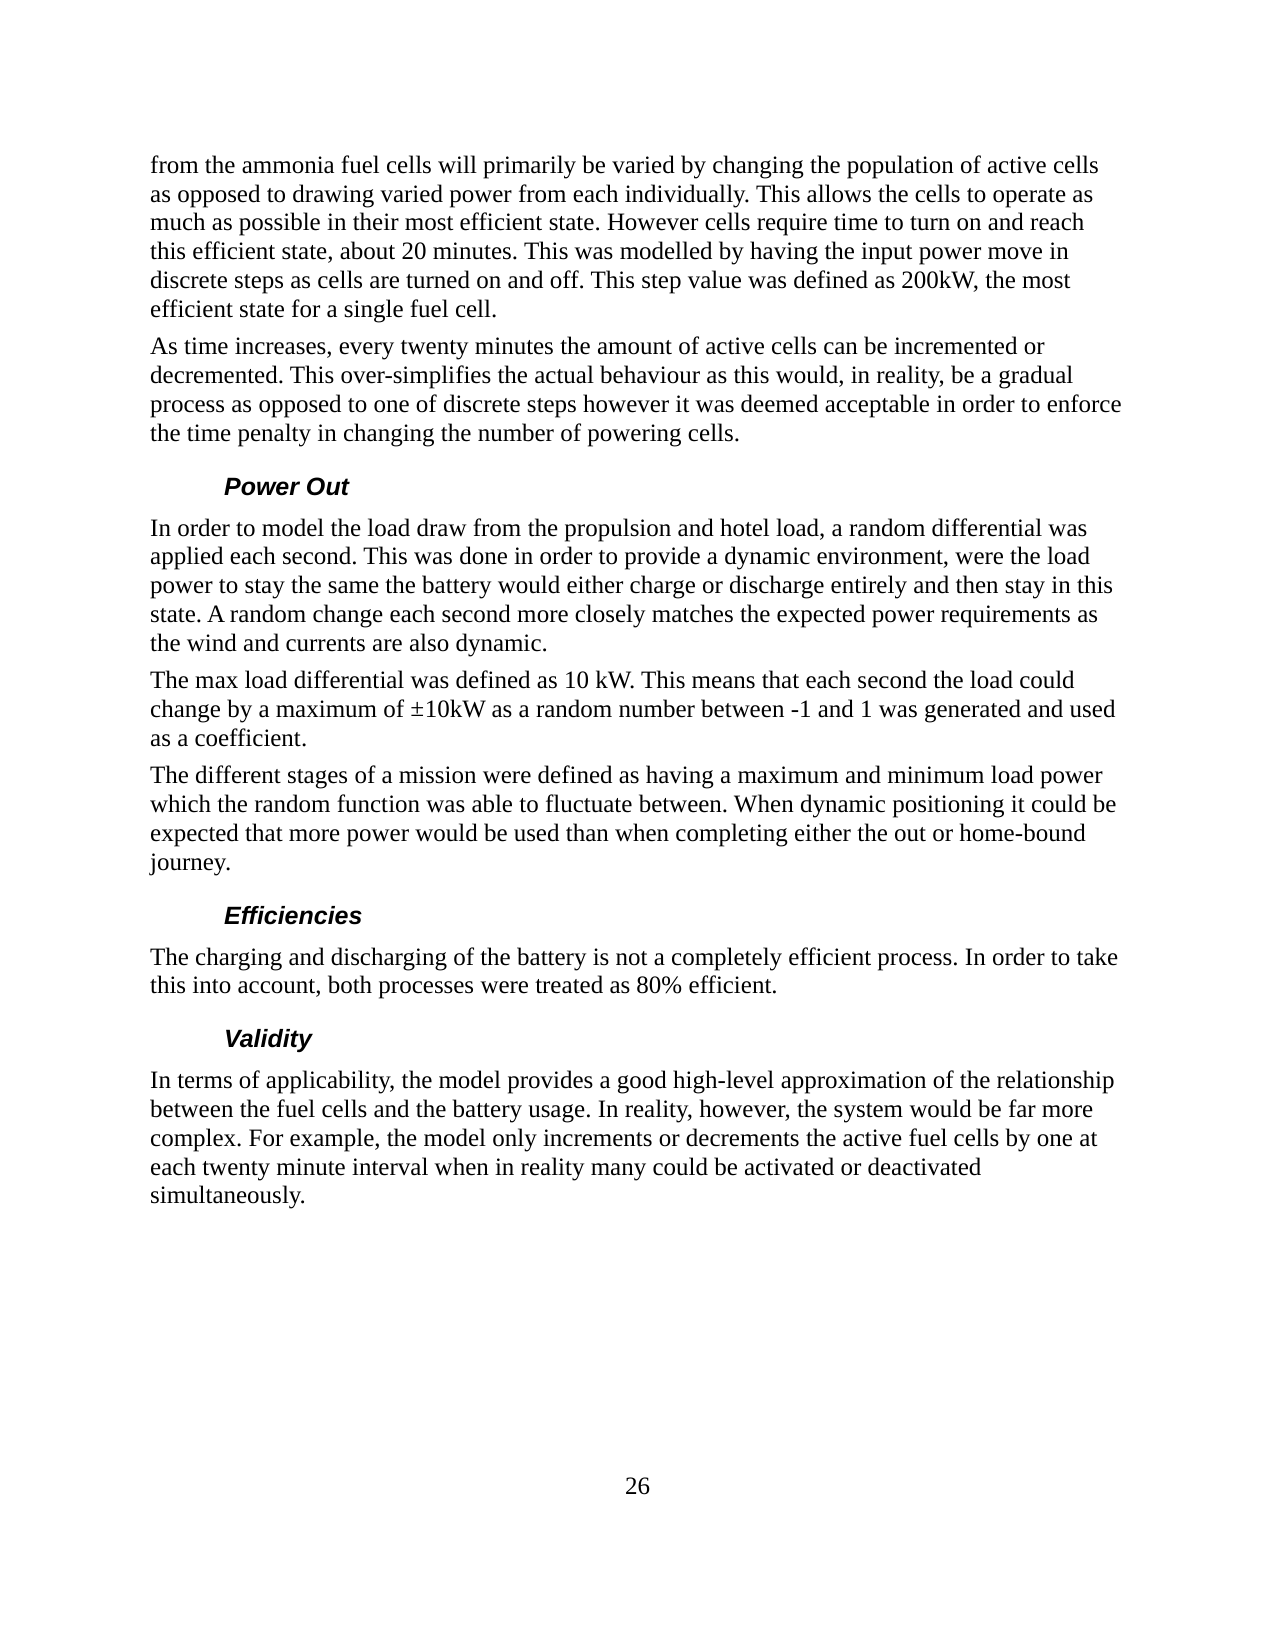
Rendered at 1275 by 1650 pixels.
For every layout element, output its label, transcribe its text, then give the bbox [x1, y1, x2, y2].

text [150, 150, 1125, 322]
subtitle Efficiencies [150, 901, 1125, 929]
text In terms of applicability, the model provides a good high-level approximation of the relationship between the fuel cells and the battery usage. In reality, however, the system would be far more complex. For example, the model only increments or decrements the active fuel cells by one at each twenty minute interval when in reality many could be activated or deactivated simultaneously. [150, 1066, 1125, 1209]
text The charging and discharging of the battery is not a completely efficient process. In order to take this into account, both processes were treated as 80% efficient. [150, 942, 1125, 999]
text The max load differential was defined as 10 kW. This means that each second the load could change by a maximum of 10kW as a random number between -1 and 1 was generated and used as a coefficient. [150, 665, 1125, 752]
subtitle Validity [150, 1024, 1125, 1053]
subtitle Power Out [150, 471, 1125, 500]
text In order to model the load draw from the propulsion and hotel load, a random differential was applied each second. This was done in order to provide a dynamic environment, were the load power to stay the same the battery would either charge or discharge entirely and then stay in this state. A random change each second more closely matches the expected power requirements as the wind and currents are also dynamic. [150, 513, 1125, 656]
text As time increases, every twenty minutes the amount of active cells can be incremented or decremented. This over-simplifies the actual behaviour as this would, in reality, be a gradual process as opposed to one of discrete steps however it was deemed acceptable in order to enforce the time penalty in changing the number of powering cells. [150, 331, 1125, 446]
text The different stages of a mission were defined as having a maximum and minimum load power which the random function was able to fluctuate between. When dynamic positioning it could be expected that more power would be used than when completing either the out or home-bound journey. [150, 761, 1125, 876]
